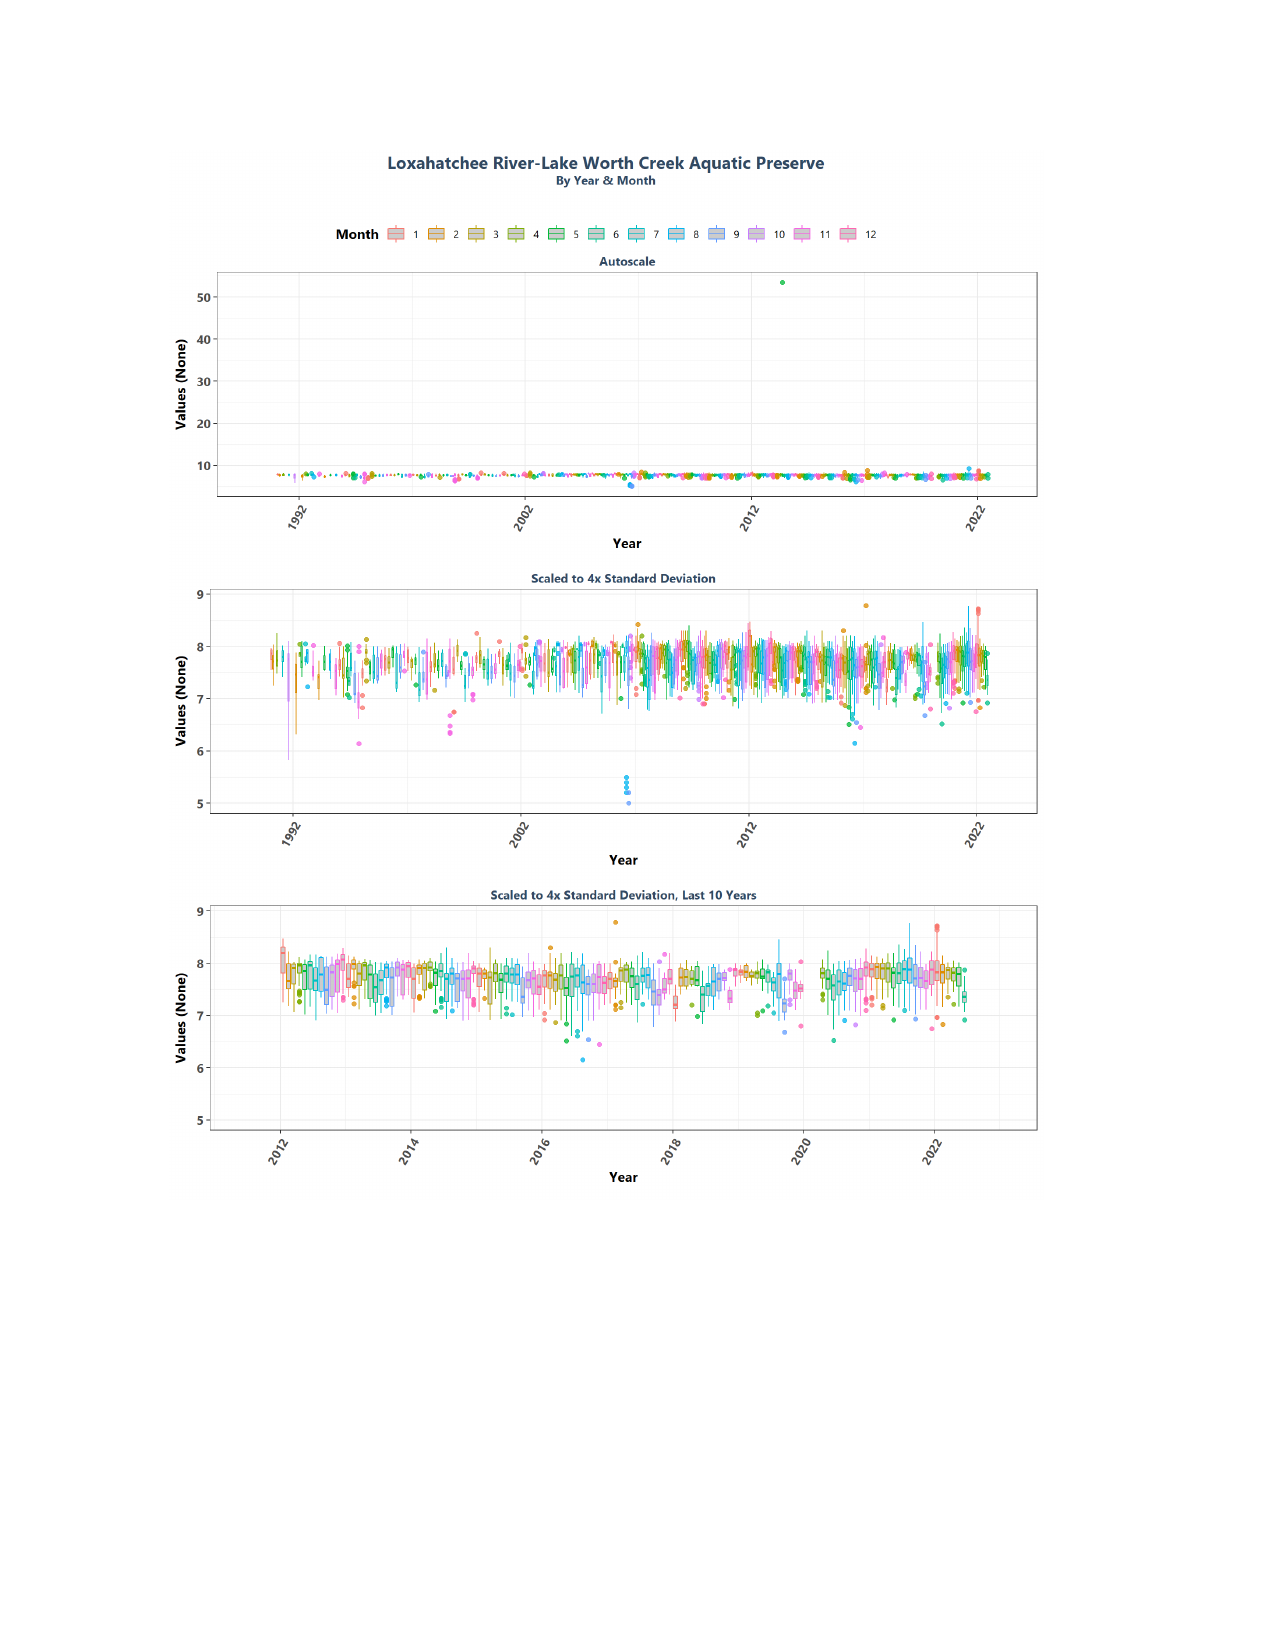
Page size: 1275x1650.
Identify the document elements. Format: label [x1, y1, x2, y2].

picture [168, 150, 1044, 1200]
